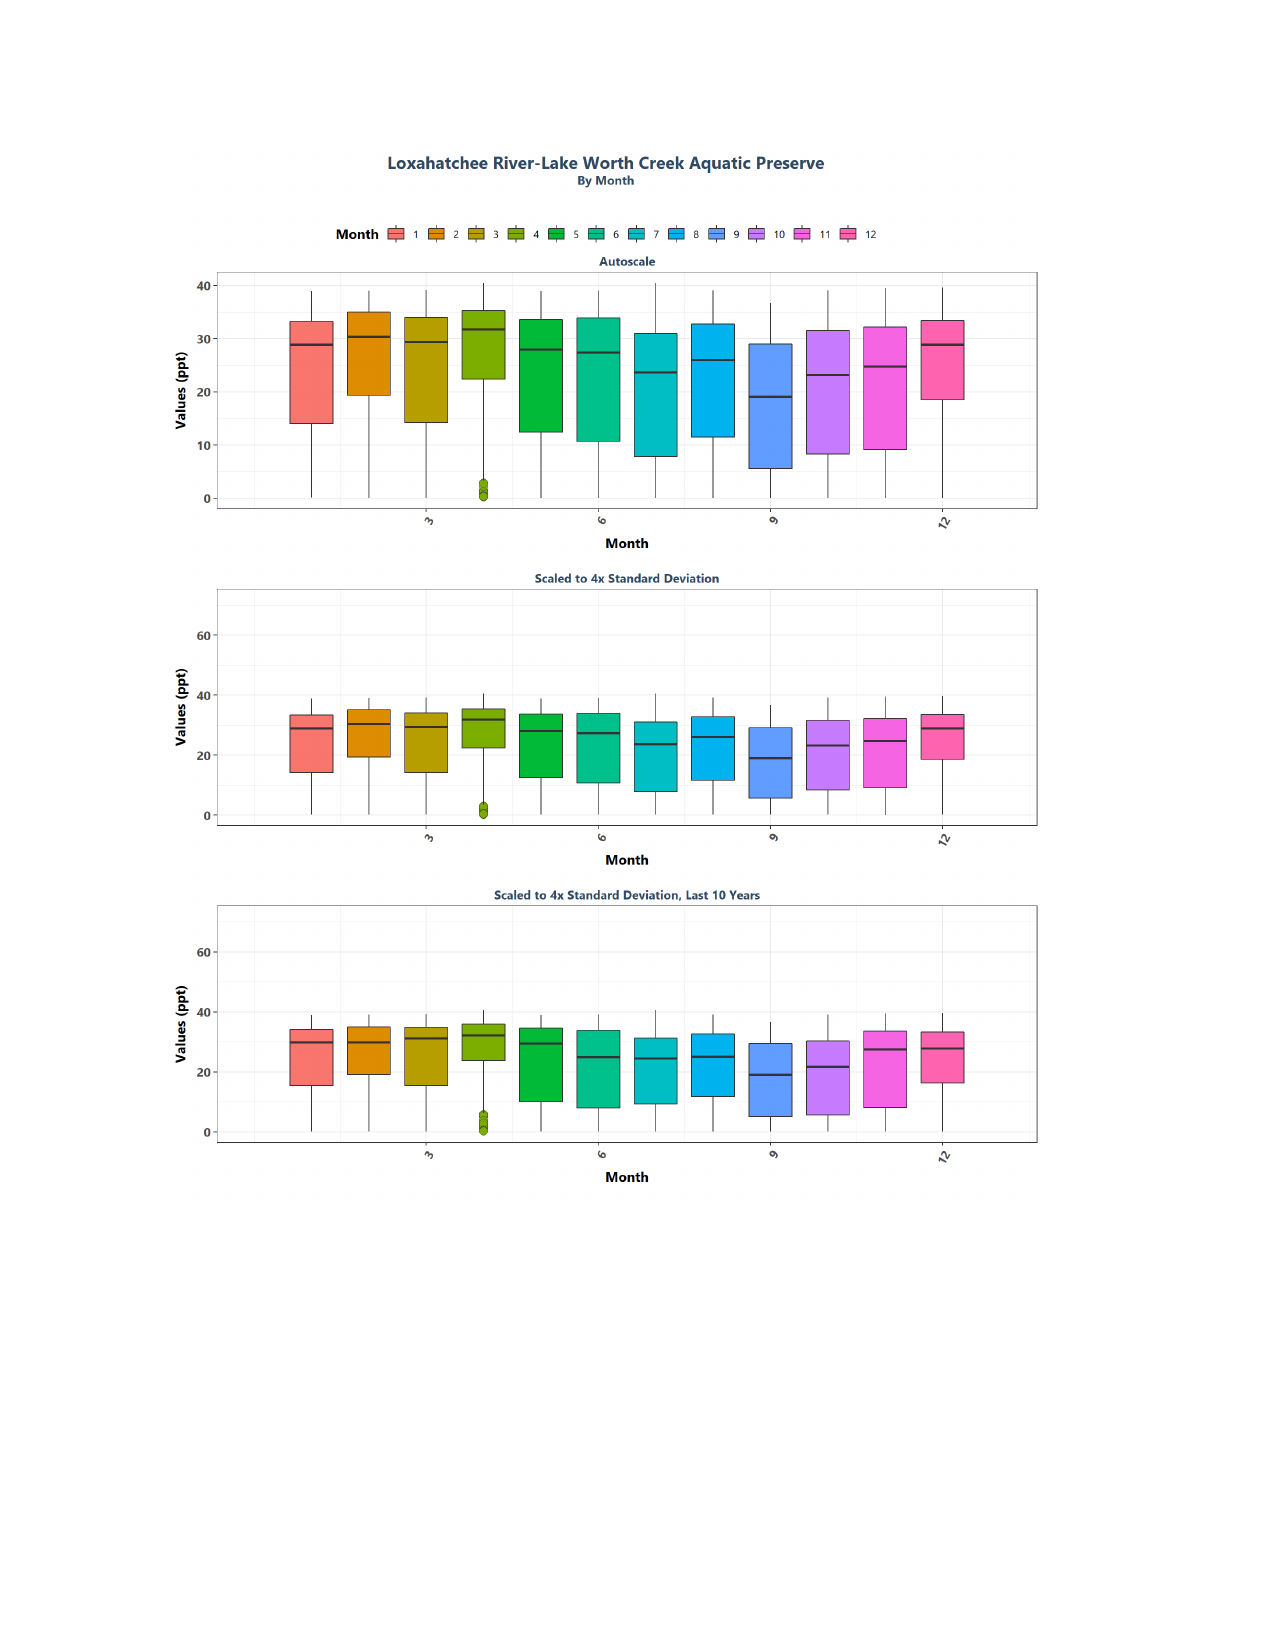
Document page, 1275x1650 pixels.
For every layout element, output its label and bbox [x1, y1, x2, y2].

picture [168, 150, 1044, 1200]
